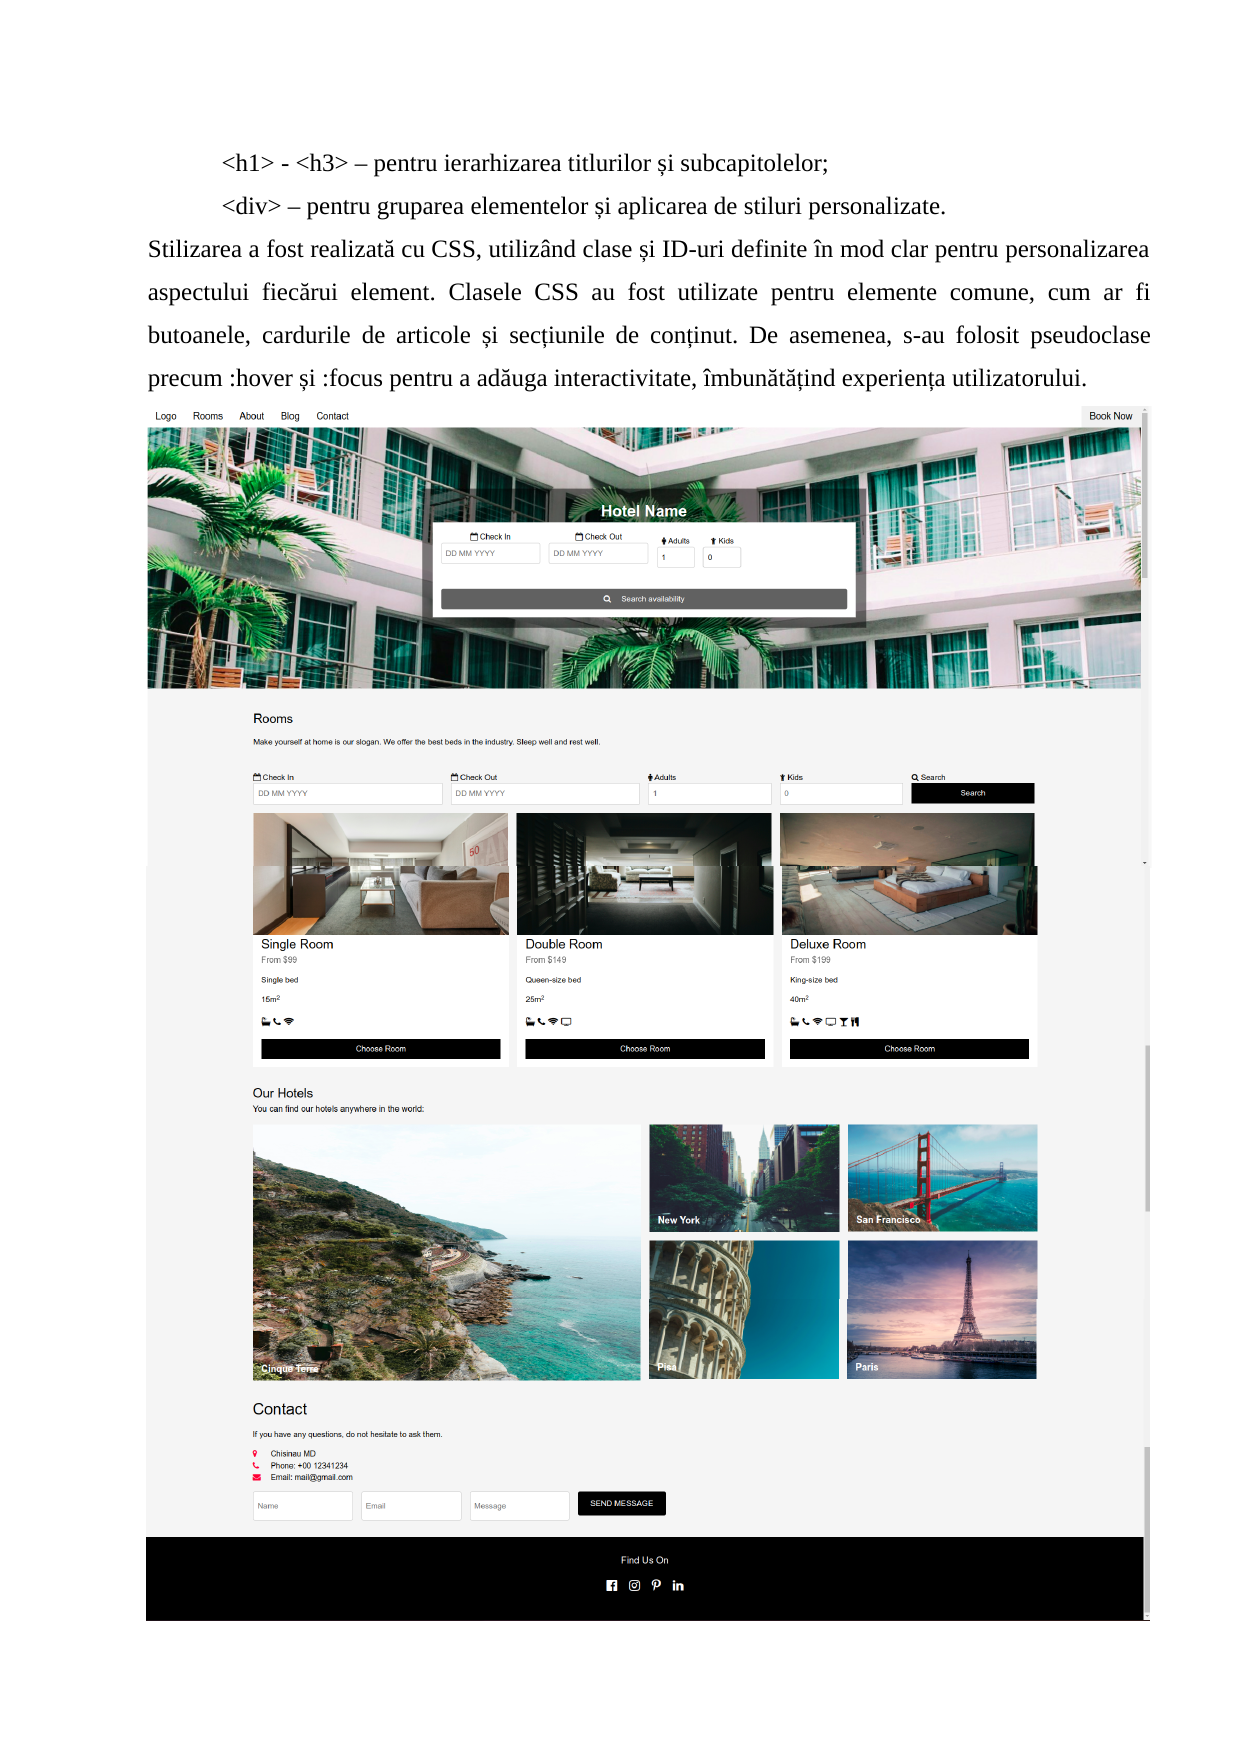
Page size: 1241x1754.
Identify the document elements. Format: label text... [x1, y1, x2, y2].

text <h1> - <h3> – pentru ierarhizarea titlurilor și subcapitolelor; [148, 148, 1152, 176]
text <div> – pentru gruparea elementelor și aplicarea de stiluri personalizate. [148, 191, 1152, 219]
picture [146, 406, 1152, 1621]
text Stilizarea a fost realizată cu CSS, utilizând clase și ID-uri definite în mod clar pentru personalizarea aspectului fiecărui element. Clasele CSS au fost utilizate pentru elemente comune, cum ar fi butoanele, cardurile de articole și secțiunile de conținut. De asemenea, s-au folosit pseudoclase precum :hover și :focus pentru a adăuga interactivitate, îmbunătățind experiența utilizatorului. [148, 234, 1152, 392]
